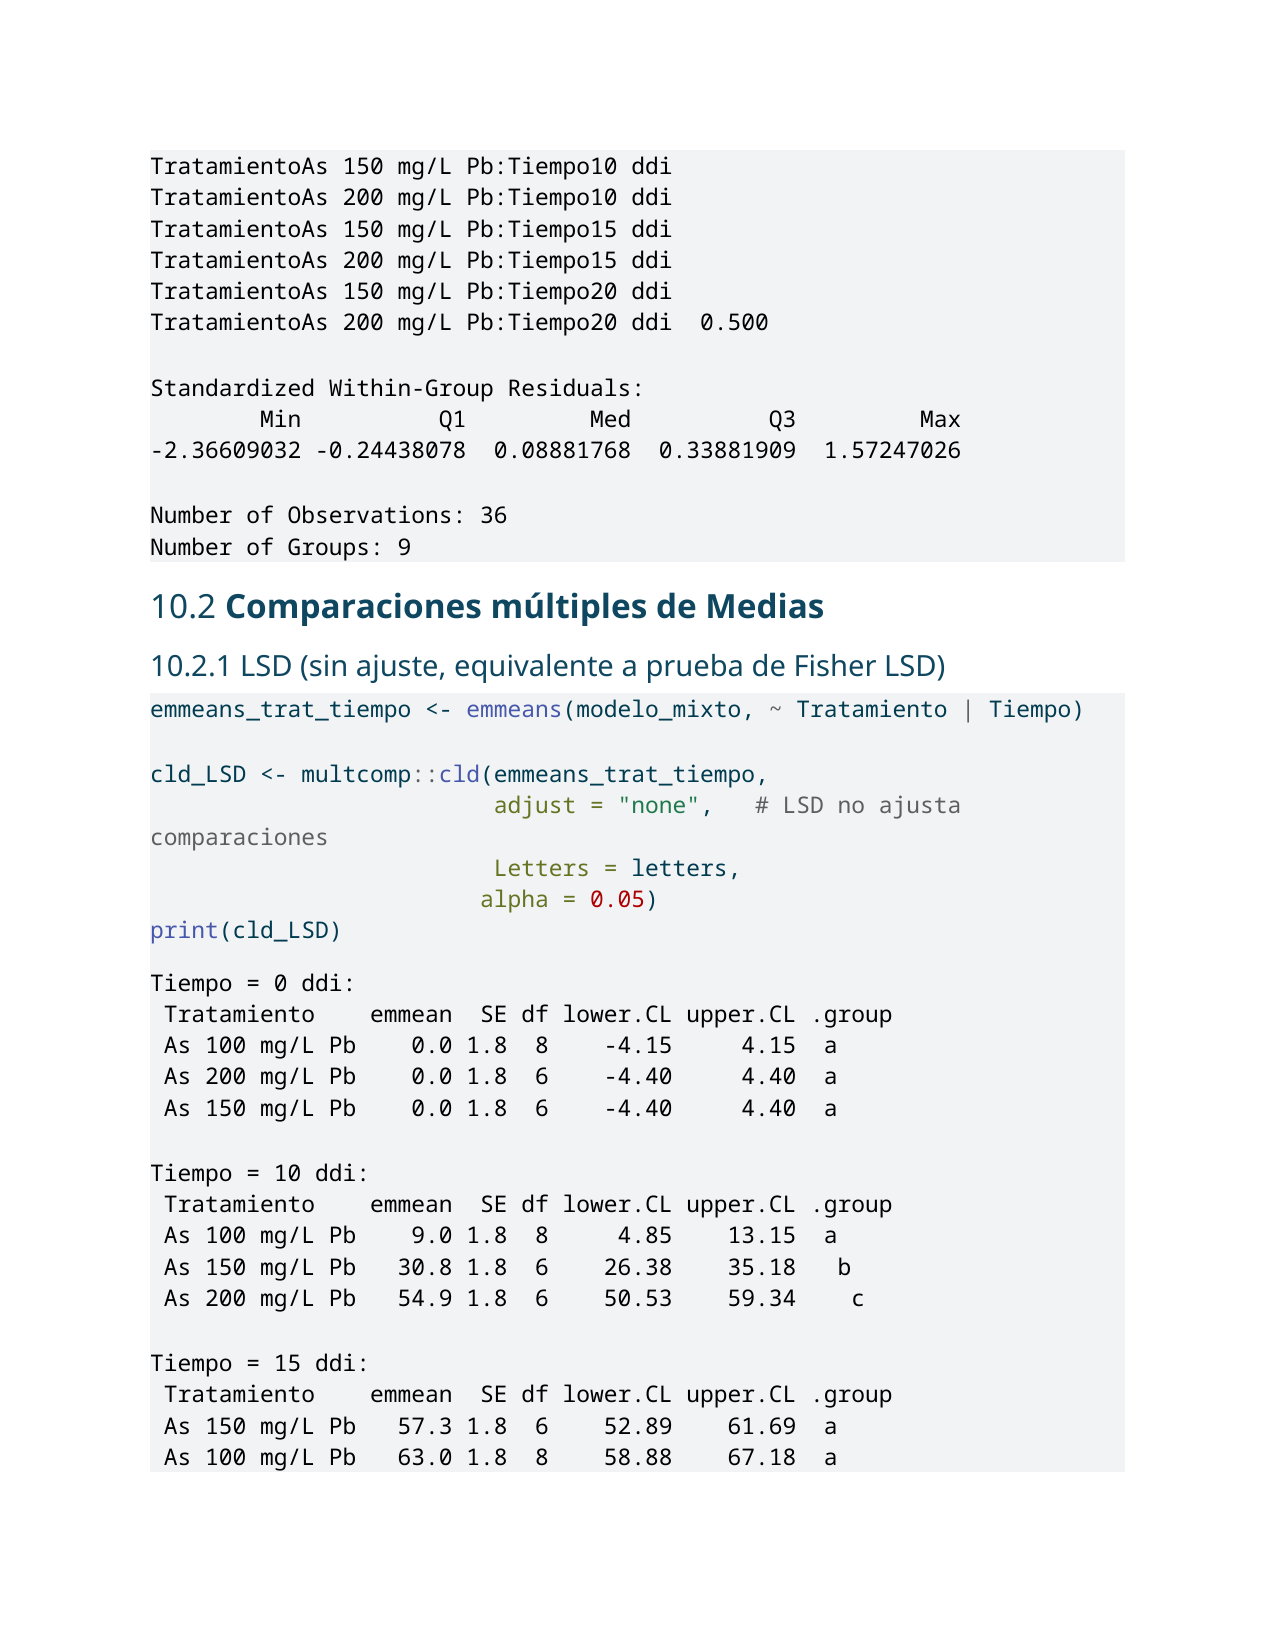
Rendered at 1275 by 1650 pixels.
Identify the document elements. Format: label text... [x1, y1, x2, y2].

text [150, 966, 1125, 1472]
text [150, 150, 1125, 562]
text emmeans_trat_tiempo <- emmeans(modelo_mixto, ~ Tratamiento | Tiempo) cld_LSD <- multcomp::cld(emmeans_trat_tiempo, adjust = "none", # LSD no ajusta comparaciones Letters = letters, alpha = 0.05) print(cld_LSD) [150, 693, 1125, 946]
subtitle 10.2 Comparaciones múltiples de Medias [150, 583, 1125, 628]
subtitle 10.2.1 LSD (sin ajuste, equivalente a prueba de Fisher LSD) [150, 645, 1125, 684]
